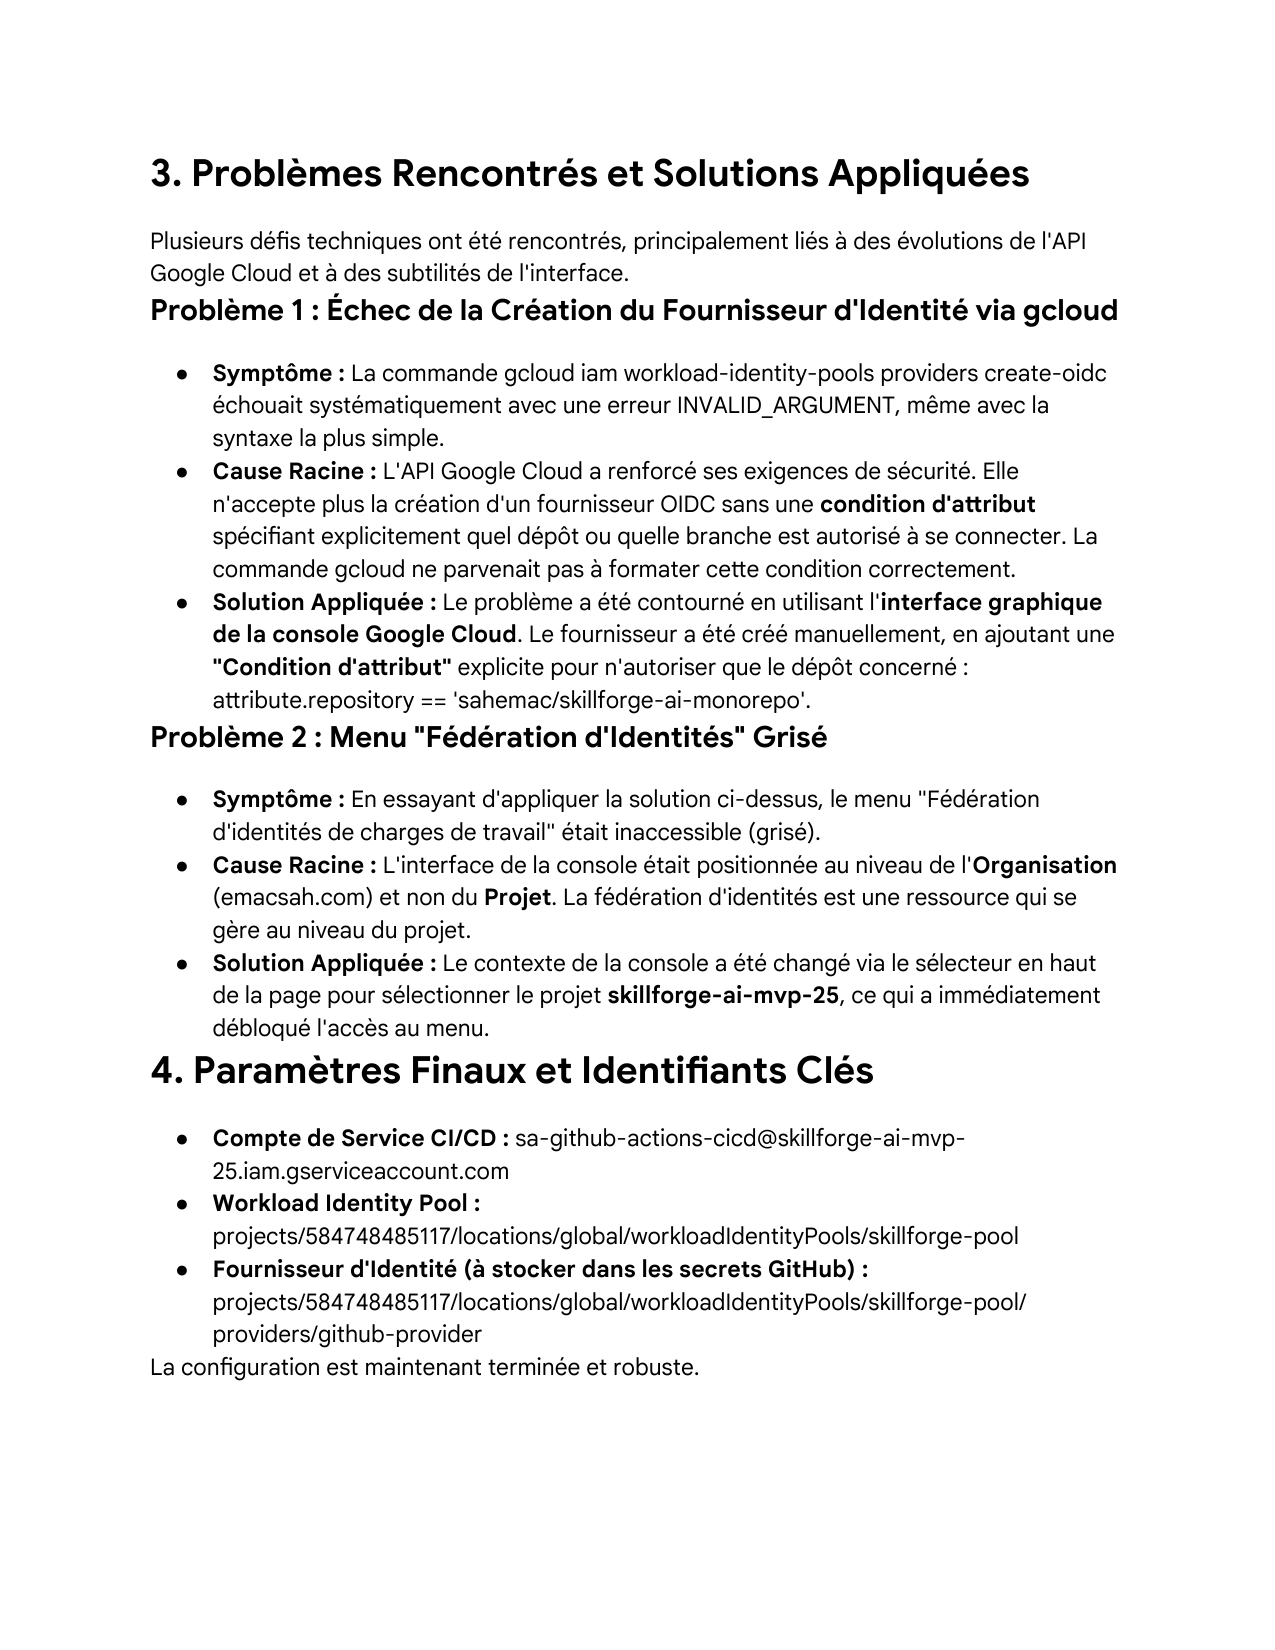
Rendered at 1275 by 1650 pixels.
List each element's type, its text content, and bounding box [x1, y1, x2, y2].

list Cause Racine : L'interface de la console était positionnée au niveau de l'Organisation (emacsah.com) et non du Projet. La fédération d'identités est une ressource qui se gère au niveau du projet. [175, 851, 1125, 945]
list Compte de Service CI/CD : sa-github-actions-cicd@skillforge-ai-mvp-25.iam.gserviceaccount.com [175, 1124, 1125, 1186]
list Workload Identity Pool : projects/584748485117/locations/global/workloadIdentityPools/skillforge-pool [175, 1189, 1125, 1251]
text La configuration est maintenant terminée et robuste. [150, 1353, 1125, 1382]
subtitle 4. Paramètres Finaux et Identifiants Clés [150, 1047, 1125, 1094]
subtitle Problème 1 : Échec de la Création du Fournisseur d'Identité via gcloud [150, 292, 1125, 329]
subtitle 3. Problèmes Rencontrés et Solutions Appliquées [150, 150, 1125, 197]
list Solution Appliquée : Le problème a été contourné en utilisant l'interface graphique de la console Google Cloud. Le fournisseur a été créé manuellement, en ajoutant une "Condition d'attribut" explicite pour n'autoriser que le dépôt concerné : attribute.repository == 'sahemac/skillforge-ai-monorepo'. [175, 588, 1125, 715]
list Symptôme : La commande gcloud iam workload-identity-pools providers create-oidc échouait systématiquement avec une erreur INVALID_ARGUMENT, même avec la syntaxe la plus simple. [175, 359, 1125, 453]
list Cause Racine : L'API Google Cloud a renforcé ses exigences de sécurité. Elle n'accepte plus la création d'un fournisseur OIDC sans une condition d'attribut spécifiant explicitement quel dépôt ou quelle branche est autorisé à se connecter. La commande gcloud ne parvenait pas à formater cette condition correctement. [175, 457, 1125, 584]
list Fournisseur d'Identité (à stocker dans les secrets GitHub) : projects/584748485117/locations/global/workloadIdentityPools/skillforge-pool/providers/github-provider [175, 1255, 1125, 1349]
subtitle Problème 2 : Menu "Fédération d'Identités" Grisé [150, 719, 1125, 755]
list Symptôme : En essayant d'appliquer la solution ci-dessus, le menu "Fédération d'identités de charges de travail" était inaccessible (grisé). [175, 786, 1125, 847]
text Plusieurs défis techniques ont été rencontrés, principalement liés à des évolutions de l'API Google Cloud et à des subtilités de l'interface. [150, 227, 1125, 288]
list Solution Appliquée : Le contexte de la console a été changé via le sélecteur en haut de la page pour sélectionner le projet skillforge-ai-mvp-25, ce qui a immédiatement débloqué l'accès au menu. [175, 949, 1125, 1043]
